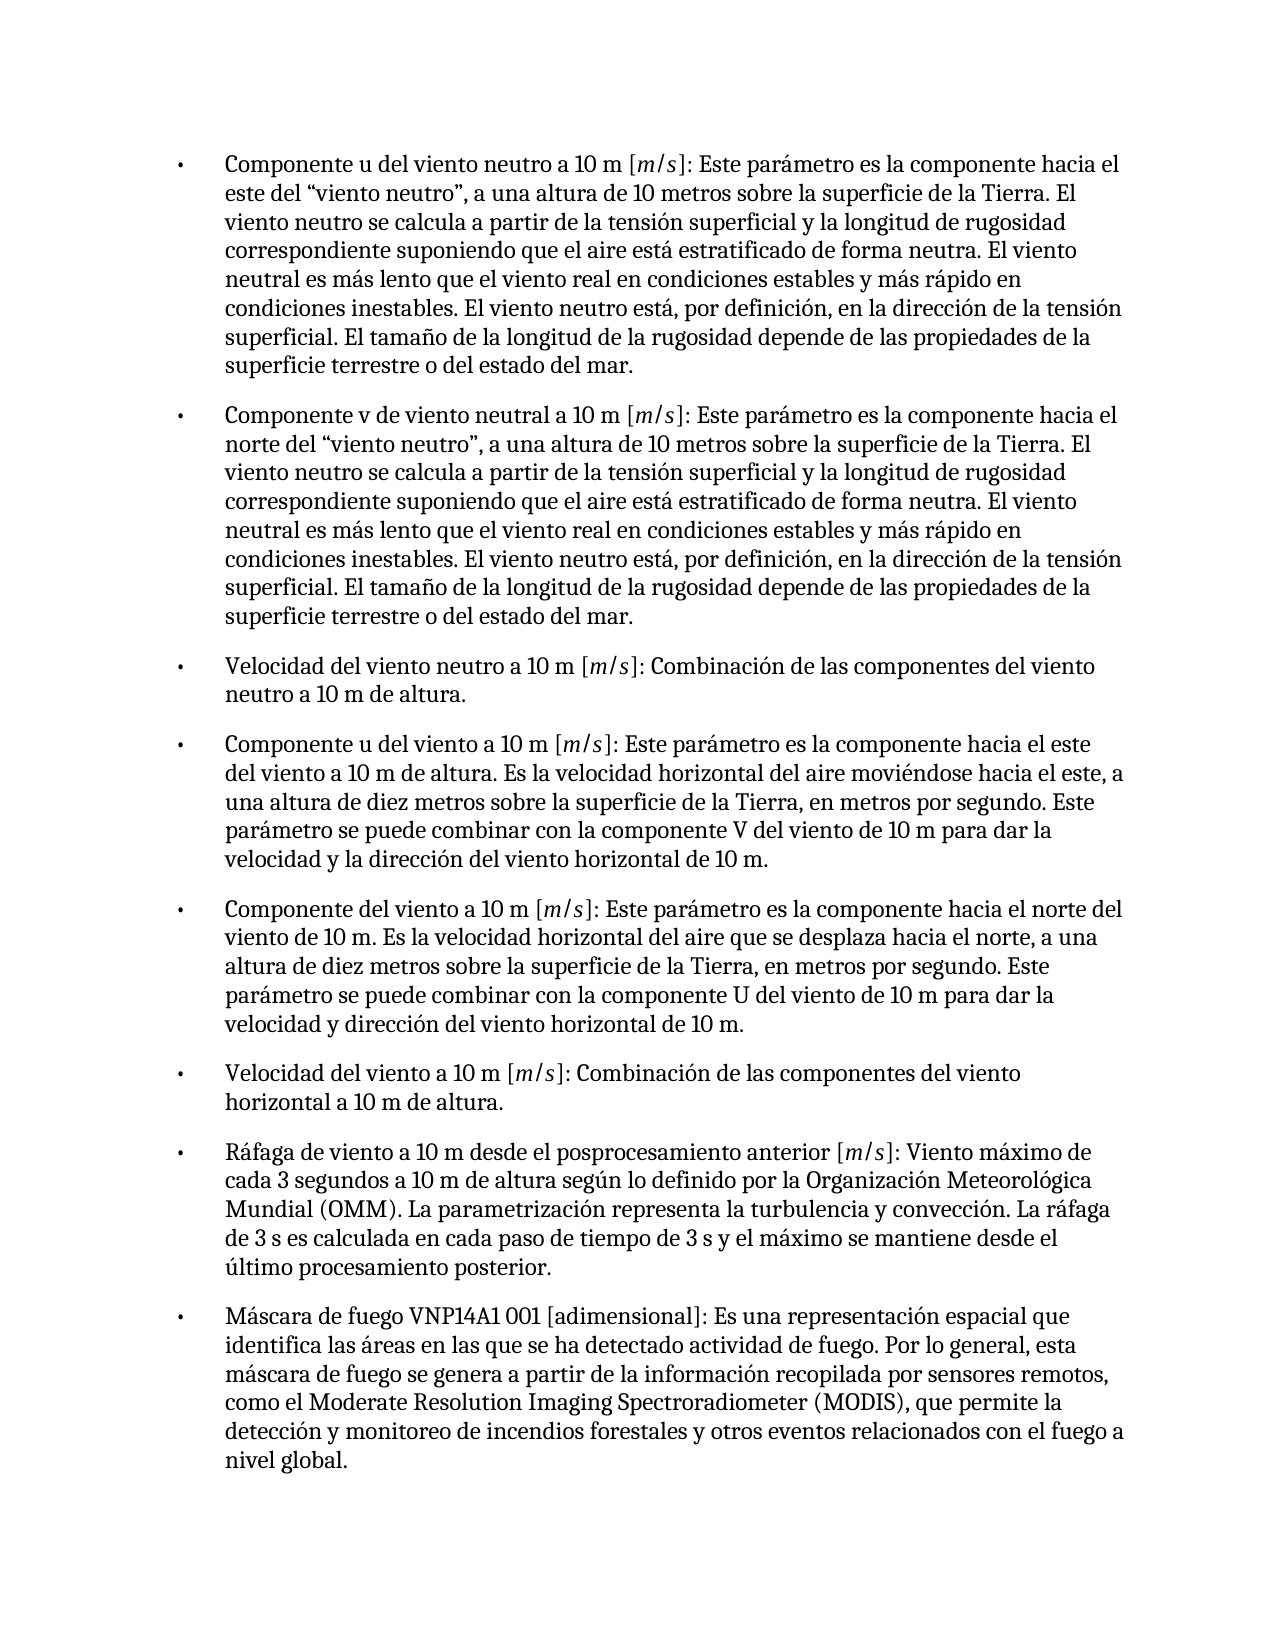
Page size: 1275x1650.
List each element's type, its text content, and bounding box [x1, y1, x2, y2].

list Velocidad del viento a 10 m []: Combinación de las componentes del viento horizontal a 10 m de altura. [175, 1059, 1125, 1117]
list Ráfaga de viento a 10 m desde el posprocesamiento anterior []: Viento máximo de cada 3 segundos a 10 m de altura según lo definido por la Organización Meteorológica Mundial (OMM). La parametrización representa la turbulencia y convección. La ráfaga de 3 s es calculada en cada paso de tiempo de 3 s y el máximo se mantiene desde el último procesamiento posterior. [175, 1137, 1125, 1281]
list Velocidad del viento neutro a 10 m []: Combinación de las componentes del viento neutro a 10 m de altura. [175, 652, 1125, 709]
list Máscara de fuego VNP14A1 001 [adimensional]: Es una representación espacial que identifica las áreas en las que se ha detectado actividad de fuego. Por lo general, esta máscara de fuego se genera a partir de la información recopilada por sensores remotos, como el Moderate Resolution Imaging Spectroradiometer (MODIS), que permite la detección y monitoreo de incendios forestales y otros eventos relacionados con el fuego a nivel global. [175, 1302, 1125, 1474]
list Componente u del viento a 10 m []: Este parámetro es la componente hacia el este del viento a 10 m de altura. Es la velocidad horizontal del aire moviéndose hacia el este, a una altura de diez metros sobre la superficie de la Tierra, en metros por segundo. Este parámetro se puede combinar con la componente V del viento de 10 m para dar la velocidad y la dirección del viento horizontal de 10 m. [175, 730, 1125, 874]
list Componente v de viento neutral a 10 m []: Este parámetro es la componente hacia el norte del “viento neutro”, a una altura de 10 metros sobre la superficie de la Tierra. El viento neutro se calcula a partir de la tensión superficial y la longitud de rugosidad correspondiente suponiendo que el aire está estratificado de forma neutra. El viento neutral es más lento que el viento real en condiciones estables y más rápido en condiciones inestables. El viento neutro está, por definición, en la dirección de la tensión superficial. El tamaño de la longitud de la rugosidad depende de las propiedades de la superficie terrestre o del estado del mar. [175, 401, 1125, 631]
list Componente u del viento neutro a 10 m []: Este parámetro es la componente hacia el este del “viento neutro”, a una altura de 10 metros sobre la superficie de la Tierra. El viento neutro se calcula a partir de la tensión superficial y la longitud de rugosidad correspondiente suponiendo que el aire está estratificado de forma neutra. El viento neutral es más lento que el viento real en condiciones estables y más rápido en condiciones inestables. El viento neutro está, por definición, en la dirección de la tensión superficial. El tamaño de la longitud de la rugosidad depende de las propiedades de la superficie terrestre o del estado del mar. [175, 150, 1125, 380]
list Componente del viento a 10 m []: Este parámetro es la componente hacia el norte del viento de 10 m. Es la velocidad horizontal del aire que se desplaza hacia el norte, a una altura de diez metros sobre la superficie de la Tierra, en metros por segundo. Este parámetro se puede combinar con la componente U del viento de 10 m para dar la velocidad y dirección del viento horizontal de 10 m. [175, 894, 1125, 1038]
